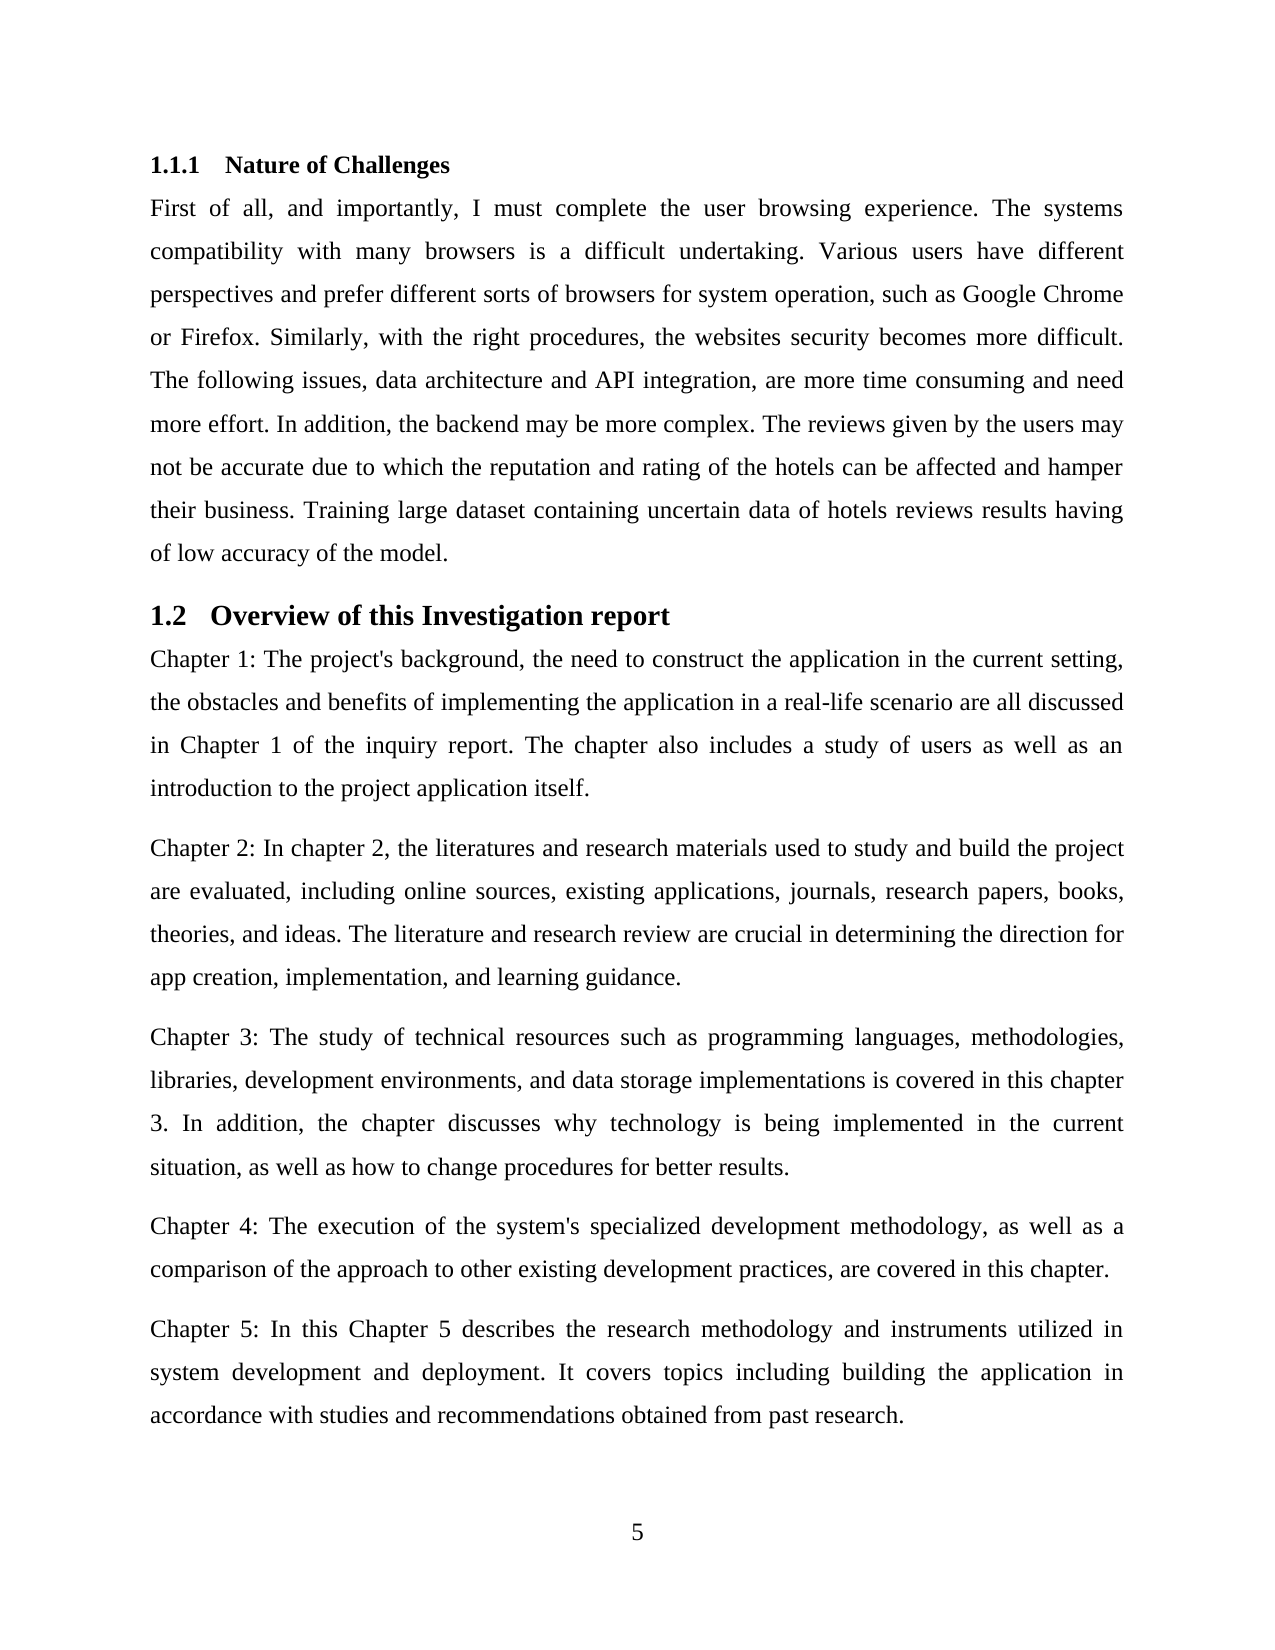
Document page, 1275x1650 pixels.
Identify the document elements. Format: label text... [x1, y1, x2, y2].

subtitle Nature of Challenges [150, 150, 1125, 179]
text Chapter 1: The project's background, the need to construct the application in the current setting, the obstacles and benefits of implementing the application in a real-life scenario are all discussed in Chapter 1 of the inquiry report. The chapter also includes a study of users as well as an introduction to the project application itself. [150, 644, 1125, 802]
text Chapter 5: In this Chapter 5 describes the research methodology and instruments utilized in system development and deployment. It covers topics including building the application in accordance with studies and recommendations obtained from past research. [150, 1314, 1125, 1429]
text Chapter 4: The execution of the system's specialized development methodology, as well as a comparison of the approach to other existing development practices, are covered in this chapter. [150, 1211, 1125, 1283]
subtitle Overview of this Investigation report [150, 598, 1125, 631]
text Chapter 2: In chapter 2, the literatures and research materials used to study and build the project are evaluated, including online sources, existing applications, journals, research papers, books, theories, and ideas. The literature and research review are crucial in determining the direction for app creation, implementation, and learning guidance. [150, 833, 1125, 991]
text Chapter 3: The study of technical resources such as programming languages, methodologies, libraries, development environments, and data storage implementations is covered in this chapter 3. In addition, the chapter discusses why technology is being implemented in the current situation, as well as how to change procedures for better results. [150, 1022, 1125, 1180]
text First of all, and importantly, I must complete the user browsing experience. The systems compatibility with many browsers is a difficult undertaking. Various users have different perspectives and prefer different sorts of browsers for system operation, such as Google Chrome or Firefox. Similarly, with the right procedures, the websites security becomes more difficult. The following issues, data architecture and API integration, are more time consuming and need more effort. In addition, the backend may be more complex. The reviews given by the users may not be accurate due to which the reputation and rating of the hotels can be affected and hamper their business. Training large dataset containing uncertain data of hotels reviews results having of low accuracy of the model. [150, 193, 1125, 567]
